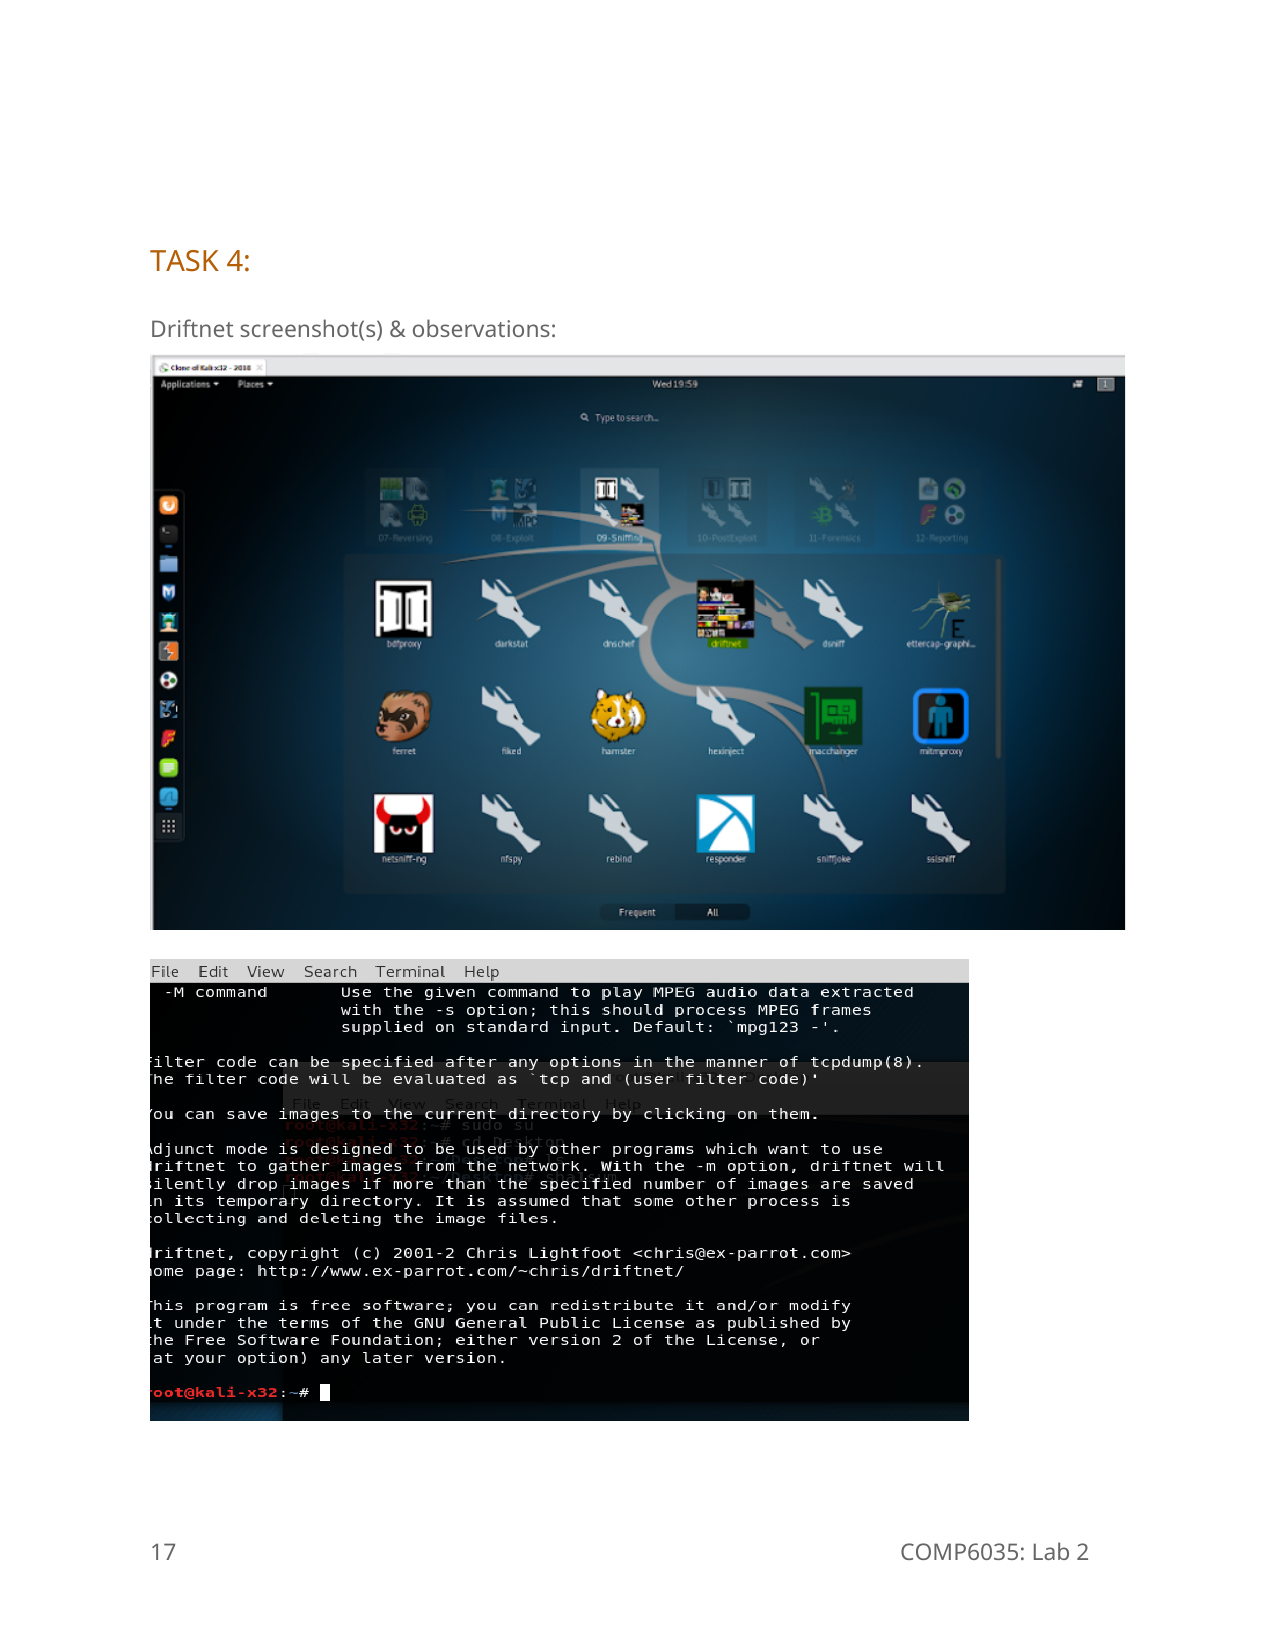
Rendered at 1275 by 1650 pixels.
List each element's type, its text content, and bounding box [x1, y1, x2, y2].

picture [150, 353, 1125, 930]
subtitle TASK 4: [150, 241, 1125, 280]
text Driftnet screenshot(s) & observations: [150, 313, 1125, 353]
picture [150, 959, 969, 1421]
